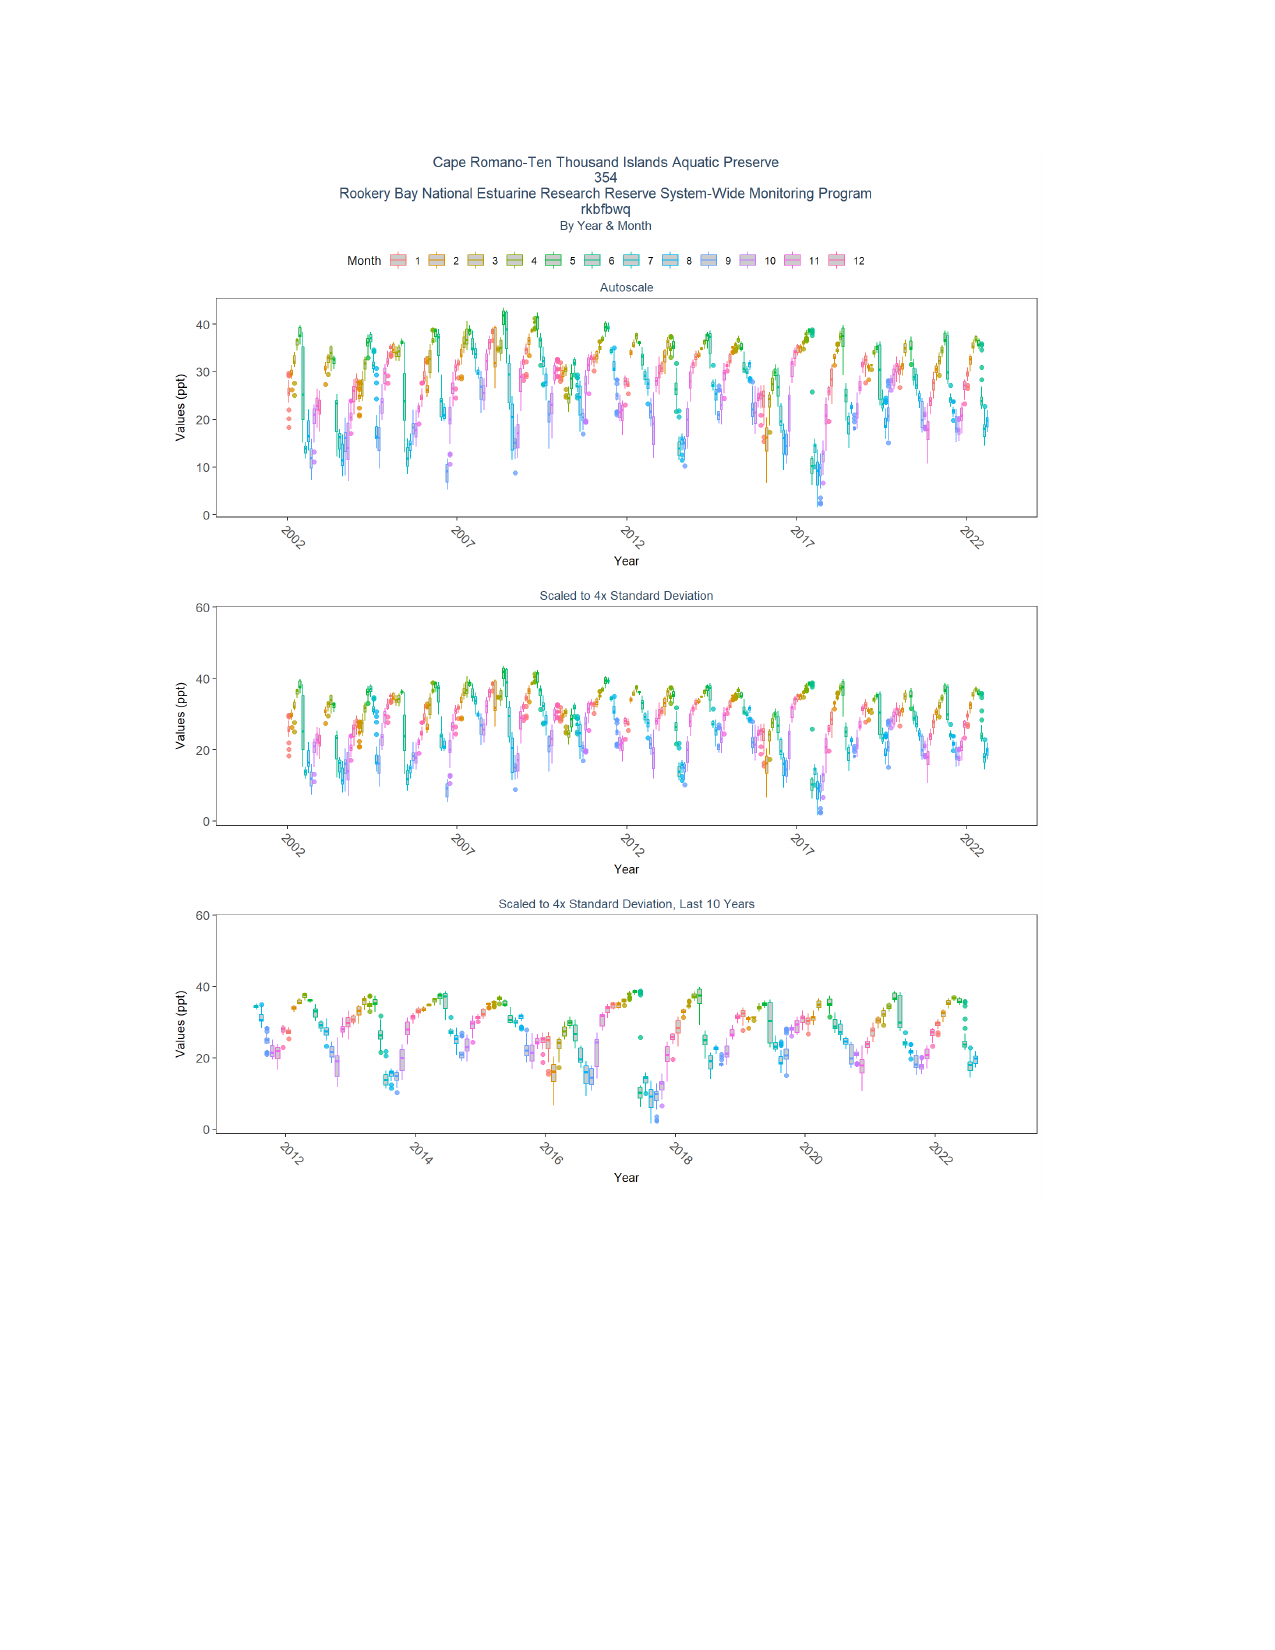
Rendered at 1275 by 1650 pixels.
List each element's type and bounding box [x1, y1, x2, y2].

picture [168, 150, 1044, 1200]
